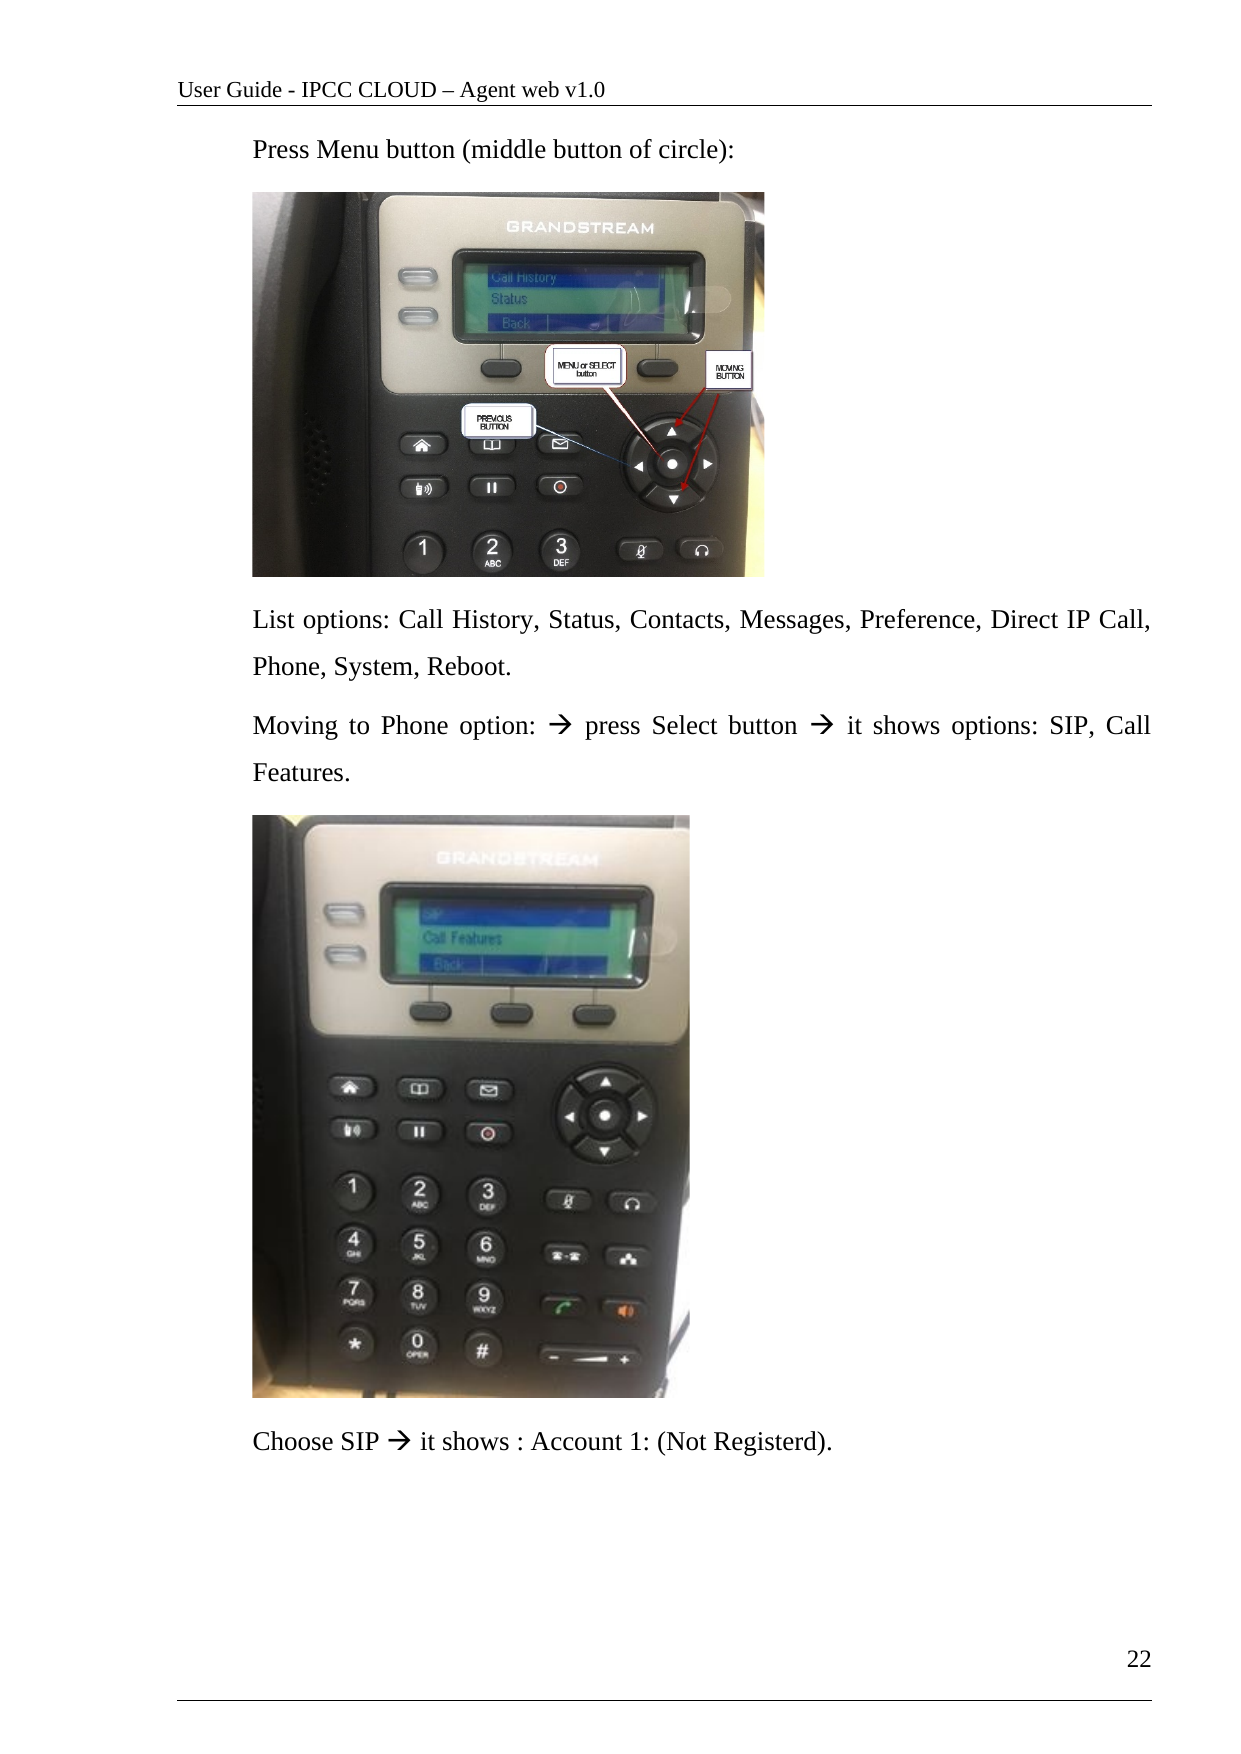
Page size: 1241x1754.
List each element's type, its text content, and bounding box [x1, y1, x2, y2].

list List options: Call History, Status, Contacts, Messages, Preference, Direct IP Call, Phone, System, Reboot. [252, 603, 1152, 681]
list Moving to Phone option: press Select button it shows options: SIP, Call Features. [252, 709, 1152, 787]
picture [252, 815, 690, 1398]
list Choose SIP it shows : Account 1: (Not Registerd). [252, 1425, 1152, 1456]
list Press Menu button (middle button of circle): [252, 133, 1152, 164]
picture [252, 192, 765, 577]
